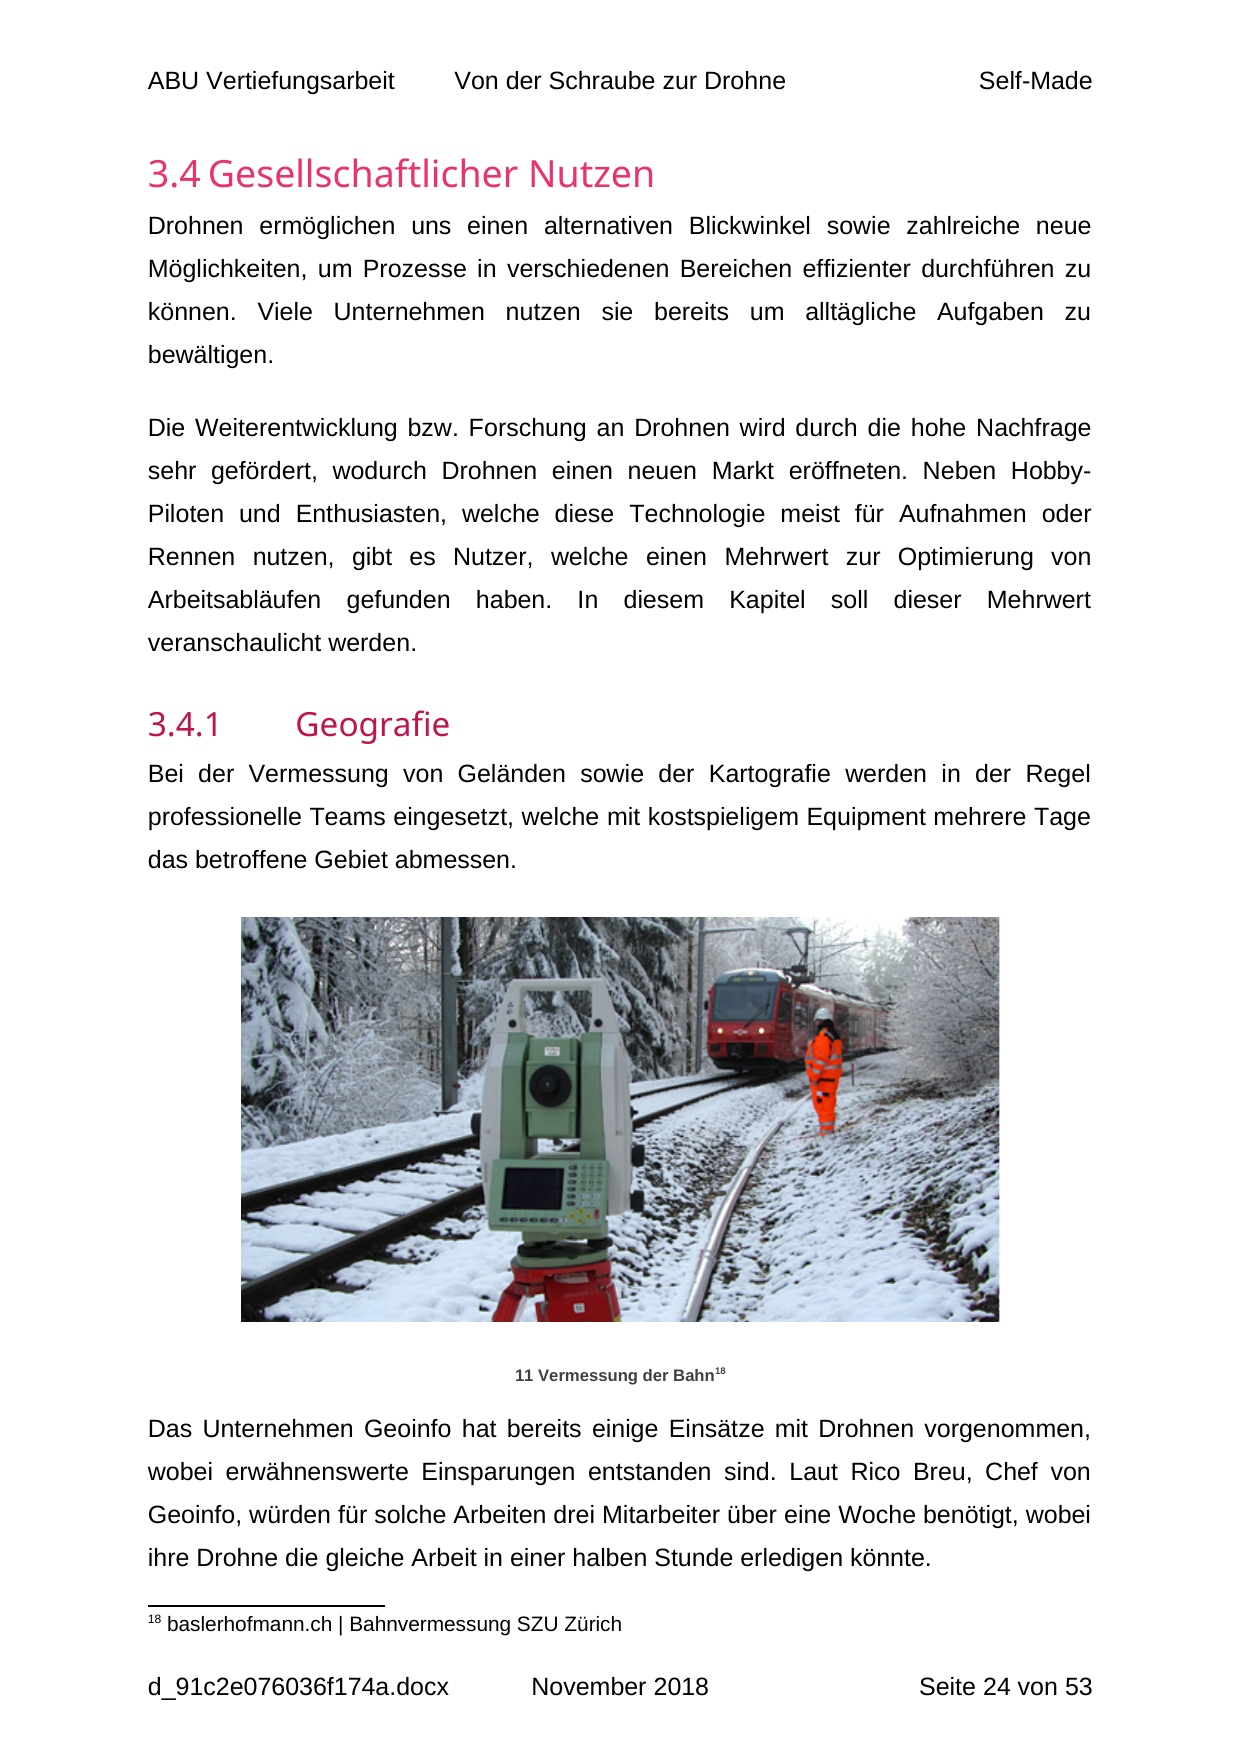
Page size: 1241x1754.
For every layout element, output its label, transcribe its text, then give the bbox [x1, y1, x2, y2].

text Die Weiterentwicklung bzw. Forschung an Drohnen wird durch die hohe Nachfrage sehr gefördert, wodurch Drohnen einen neuen Markt eröffneten. Neben Hobby-Piloten und Enthusiasten, welche diese Technologie meist für Aufnahmen oder Rennen nutzen, gibt es Nutzer, welche einen Mehrwert zur Optimierung von Arbeitsabläufen gefunden haben. In diesem Kapitel soll dieser Mehrwert veranschaulicht werden. [148, 413, 1093, 657]
text 11 Vermessung der Bahn [148, 1365, 1093, 1384]
text Bei der Vermessung von Geländen sowie der Kartografie werden in der Regel professionelle Teams eingesetzt, welche mit kostspieligem Equipment mehrere Tage das betroffene Gebiet abmessen. [148, 759, 1093, 874]
subtitle Geografie [148, 701, 1093, 746]
text Das Unternehmen Geoinfo hat bereits einige Einsätze mit Drohnen vorgenommen, wobei erwähnenswerte Einsparungen entstanden sind. Laut Rico Breu, Chef von Geoinfo, würden für solche Arbeiten drei Mitarbeiter über eine Woche benötigt, wobei ihre Drohne die gleiche Arbeit in einer halben Stunde erledigen könnte. [148, 1414, 1093, 1572]
text Drohnen ermöglichen uns einen alternativen Blickwinkel sowie zahlreiche neue Möglichkeiten, um Prozesse in verschiedenen Bereichen effizienter durchführen zu können. Viele Unternehmen nutzen sie bereits um alltägliche Aufgaben zu bewältigen. [148, 211, 1093, 369]
picture [241, 917, 1000, 1322]
subtitle Gesellschaftlicher Nutzen [148, 148, 1093, 199]
